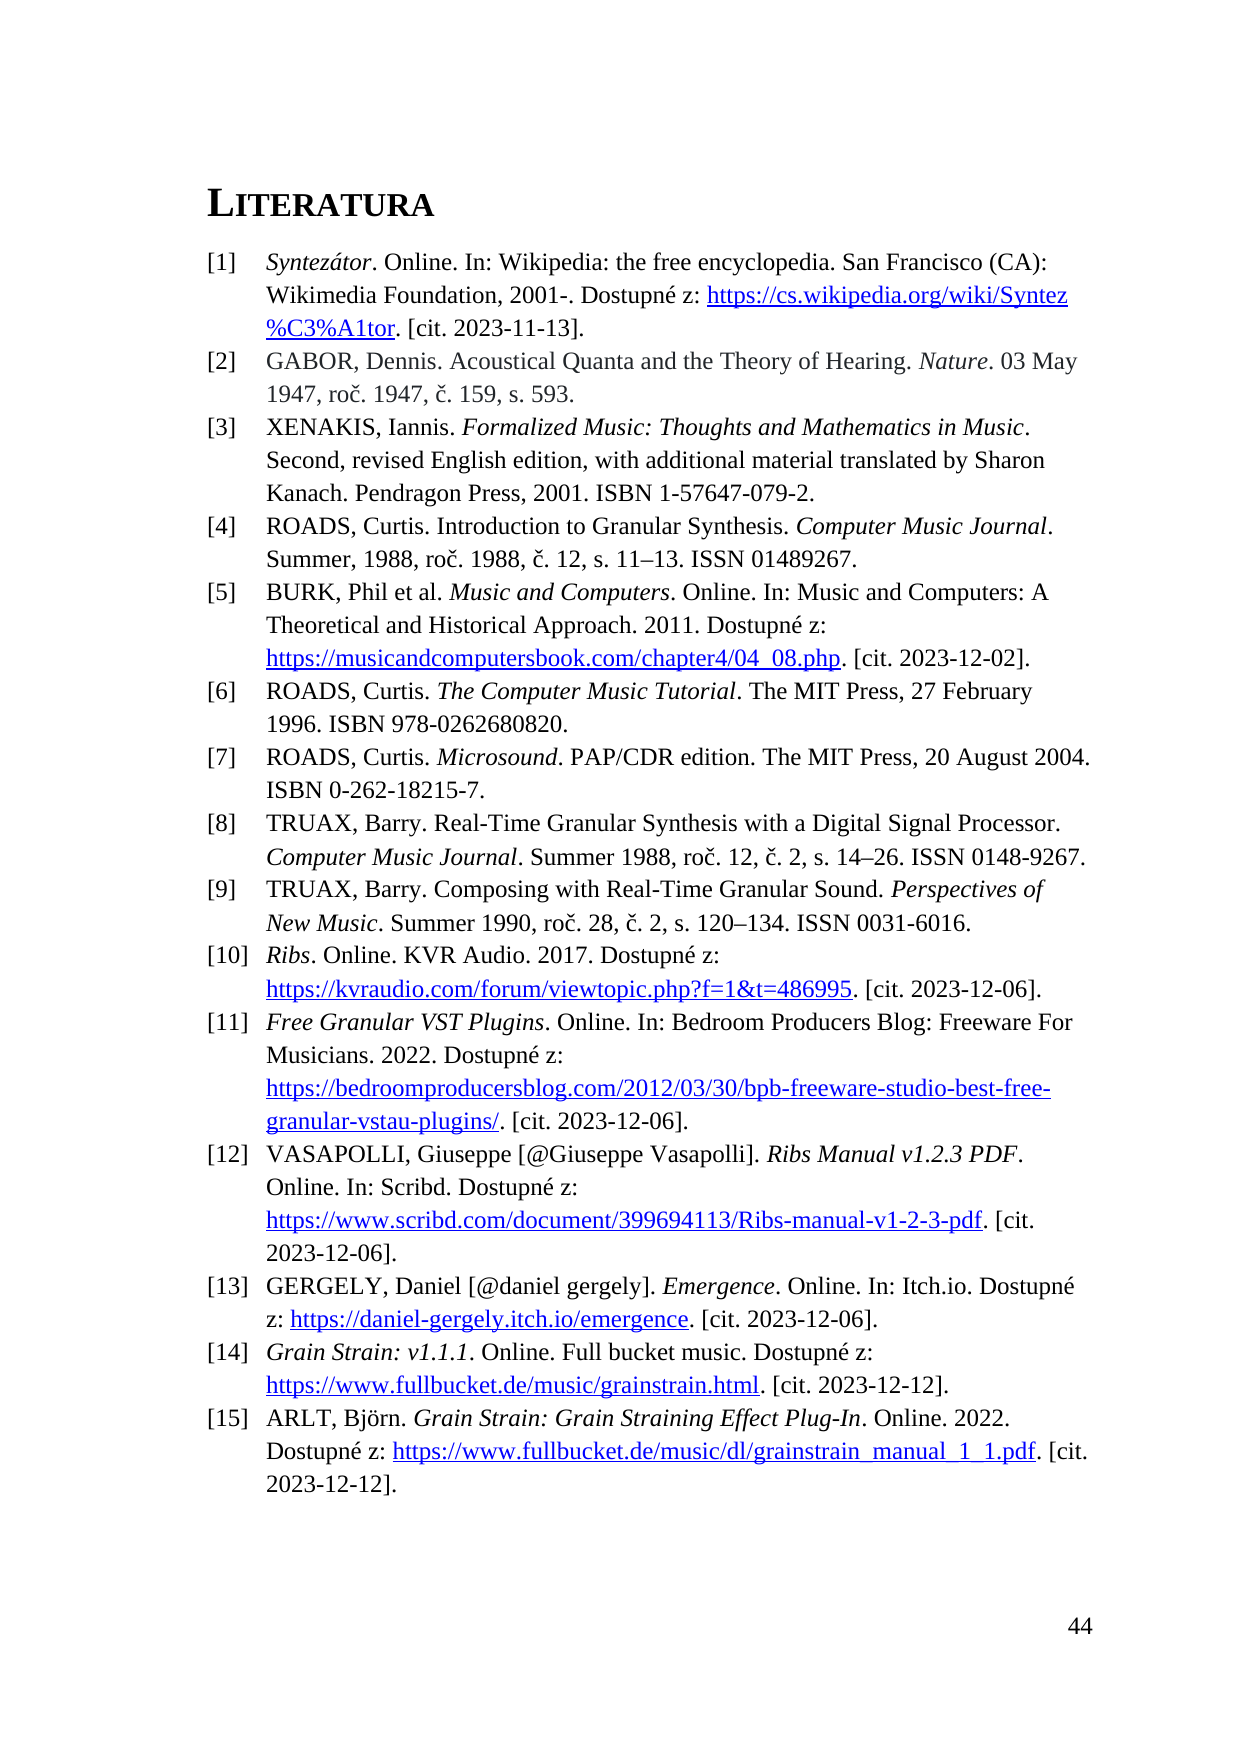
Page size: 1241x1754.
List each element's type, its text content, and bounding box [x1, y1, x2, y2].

text XENAKIS, Iannis. Formalized Music: Thoughts and Mathematics in Music. Second, revised English edition, with additional material translated by Sharon Kanach. Pendragon Press, 2001. ISBN 1-57647-079-2. [207, 412, 1092, 507]
text ROADS, Curtis. Microsound. PAP/CDR edition. The MIT Press, 20 August 2004. ISBN 0-262-18215-7. [207, 742, 1092, 804]
text TRUAX, Barry. Real-Time Granular Synthesis with a Digital Signal Processor. Computer Music Journal. Summer 1988, roč. 12, č. 2, s. 14–26. ISSN 0148-9267. [207, 808, 1092, 870]
text GERGELY, Daniel [@daniel gergely]. Emergence. Online. In: Itch.io. Dostupné z: https://daniel-gergely.itch.io/emergence. [cit. 2023-12-06]. [207, 1271, 1092, 1333]
text Syntezátor. Online. In: Wikipedia: the free encyclopedia. San Francisco (CA): Wikimedia Foundation, 2001-. Dostupné z: https://cs.wikipedia.org/wiki/Syntez%C3%A1tor. [cit. 2023-11-13]. [207, 247, 1092, 342]
text Literatura [207, 177, 1092, 225]
text GABOR, Dennis. Acoustical Quanta and the Theory of Hearing. Nature. 03 May 1947, roč. 1947, č. 159, s. 593. [207, 346, 1092, 408]
text Ribs. Online. KVR Audio. 2017. Dostupné z: https://kvraudio.com/forum/viewtopic.php?f=1&t=486995. [cit. 2023-12-06]. [207, 941, 1092, 1002]
text ARLT, Björn. Grain Strain: Grain Straining Effect Plug-In. Online. 2022. Dostupné z: https://www.fullbucket.de/music/dl/grainstrain_manual_1_1.pdf. [cit. 2023-12-12]. [207, 1403, 1092, 1498]
text Free Granular VST Plugins. Online. In: Bedroom Producers Blog: Freeware For Musicians. 2022. Dostupné z: https://bedroomproducersblog.com/2012/03/30/bpb-freeware-studio-best-free-granular-vstau-plugins/. [cit. 2023-12-06]. [207, 1007, 1092, 1134]
text VASAPOLLI, Giuseppe [@Giuseppe Vasapolli]. Ribs Manual v1.2.3 PDF. Online. In: Scribd. Dostupné z: https://www.scribd.com/document/399694113/Ribs-manual-v1-2-3-pdf. [cit. 2023-12-06]. [207, 1139, 1092, 1267]
text ROADS, Curtis. Introduction to Granular Synthesis. Computer Music Journal. Summer, 1988, roč. 1988, č. 12, s. 11–13. ISSN 01489267. [207, 511, 1092, 573]
text TRUAX, Barry. Composing with Real-Time Granular Sound. Perspectives of New Music. Summer 1990, roč. 28, č. 2, s. 120–134. ISSN 0031-6016. [207, 874, 1092, 936]
text BURK, Phil et al. Music and Computers. Online. In: Music and Computers: A Theoretical and Historical Approach. 2011. Dostupné z: https://musicandcomputersbook.com/chapter4/04_08.php. [cit. 2023-12-02]. [207, 577, 1092, 672]
text Grain Strain: v1.1.1. Online. Full bucket music. Dostupné z: https://www.fullbucket.de/music/grainstrain.html. [cit. 2023-12-12]. [207, 1337, 1092, 1399]
text ROADS, Curtis. The Computer Music Tutorial. The MIT Press, 27 February 1996. ISBN 978-0262680820. [207, 676, 1092, 738]
